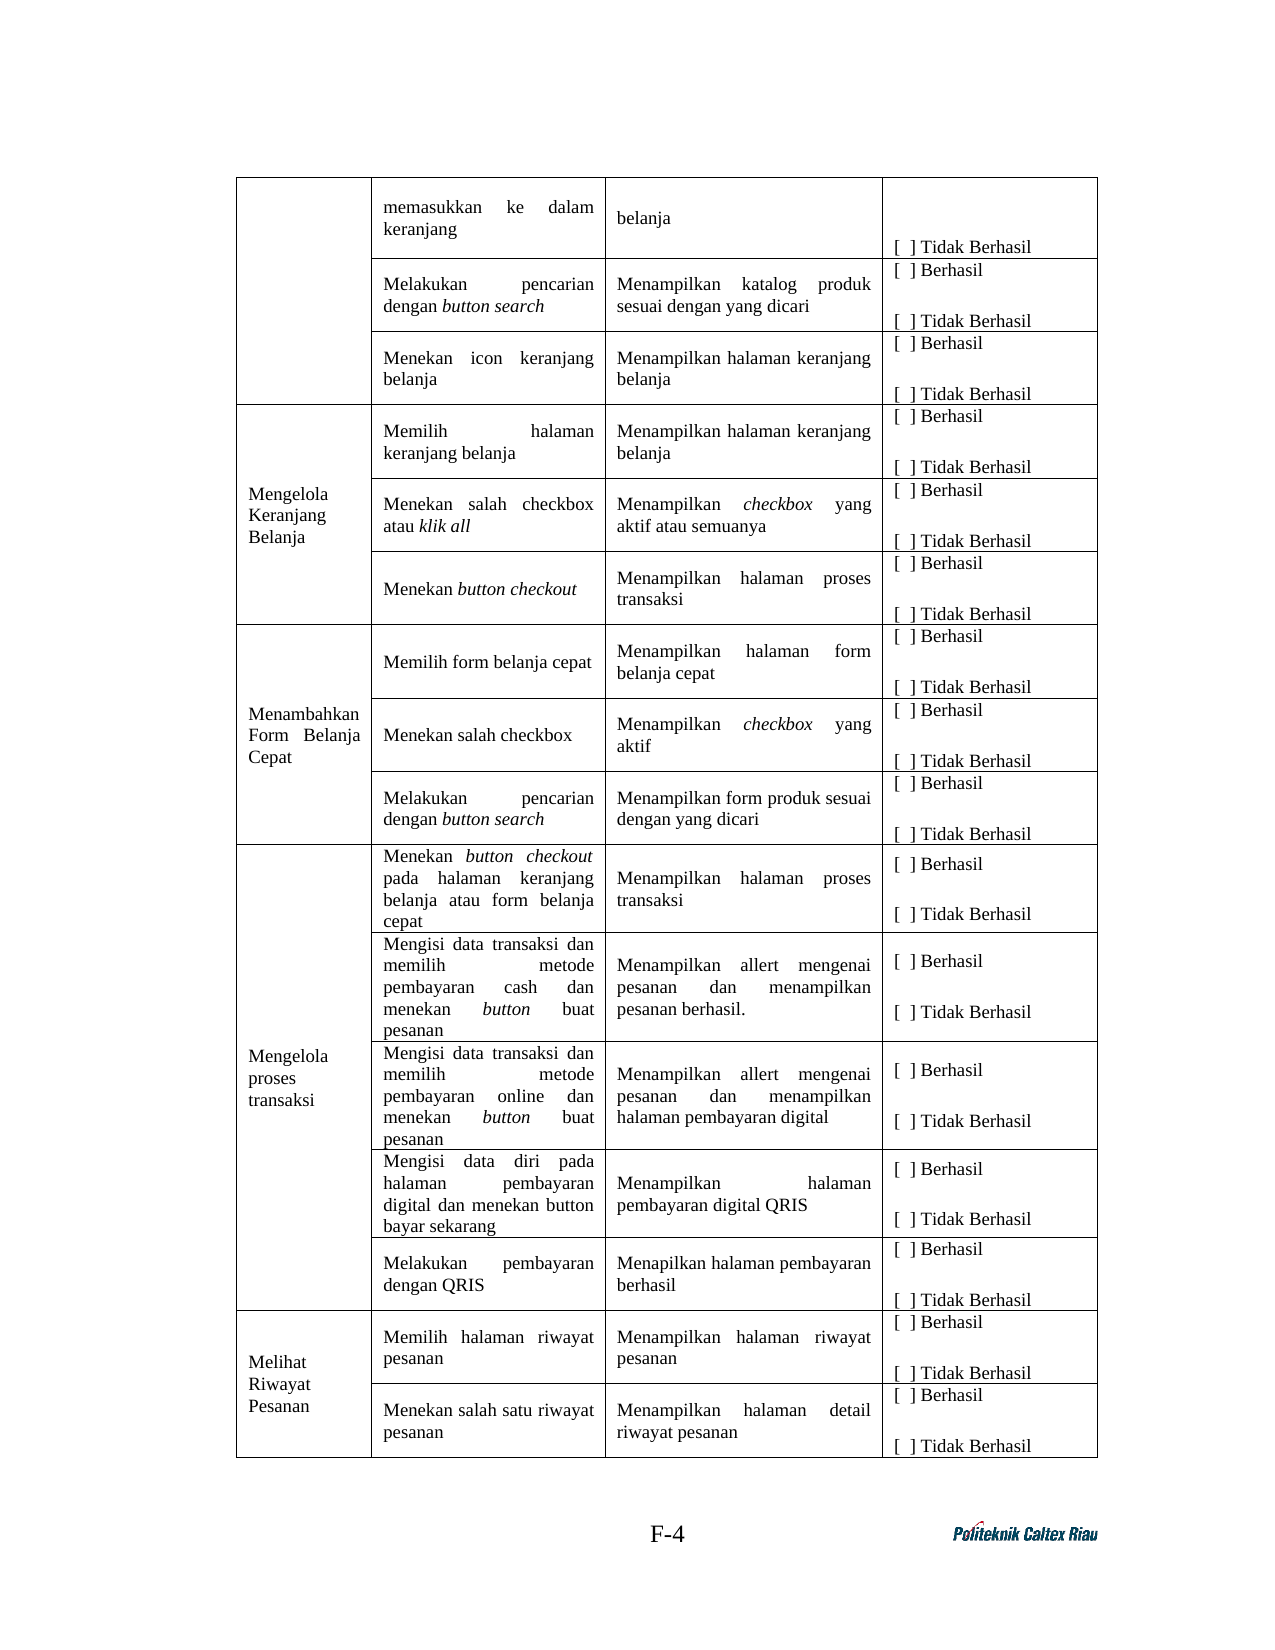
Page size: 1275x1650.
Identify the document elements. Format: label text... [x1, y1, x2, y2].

table_cell [ ] Berhasil [ ] Tidak Berhasil [883, 699, 1097, 771]
picture [951, 1521, 1098, 1543]
table_cell [ ] Berhasil [ ] Tidak Berhasil [883, 1311, 1097, 1383]
table_cell Menampilkan checkbox yang aktif [606, 699, 882, 771]
table_cell Menampilkan halaman proses transaksi [606, 845, 882, 932]
table_cell [ ] Berhasil [ ] Tidak Berhasil [883, 259, 1097, 331]
table_cell Menapilkan halaman pembayaran berhasil [606, 1238, 882, 1310]
table_cell Menampilkan allert mengenai pesanan dan menampilkan pesanan berhasil. [606, 933, 882, 1041]
table_cell Menekan button checkout [372, 552, 605, 624]
table_cell Mengisi data transaksi dan memilih metode pembayaran online dan menekan button buat pesanan [372, 1042, 605, 1149]
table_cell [606, 178, 882, 258]
table_cell [ ] Berhasil [ ] Tidak Berhasil [883, 933, 1097, 1041]
table_cell Menampilkan halaman form belanja cepat [606, 625, 882, 698]
table_cell [ ] Berhasil [ ] Tidak Berhasil [883, 1238, 1097, 1310]
table_cell Mengelola Keranjang Belanja [237, 405, 371, 624]
table_cell Menampilkan halaman riwayat pesanan [606, 1311, 882, 1383]
table_cell Memilih halaman riwayat pesanan [372, 1311, 605, 1383]
table_cell [ ] Berhasil [ ] Tidak Berhasil [883, 625, 1097, 698]
table_cell [ ] Berhasil [ ] Tidak Berhasil [883, 552, 1097, 624]
table_cell Melakukan pembayaran dengan QRIS [372, 1238, 605, 1310]
table_cell [ ] Berhasil [ ] Tidak Berhasil [883, 405, 1097, 478]
table_cell Menampilkan checkbox yang aktif atau semuanya [606, 479, 882, 551]
table_cell [ ] Berhasil [ ] Tidak Berhasil [883, 1384, 1097, 1457]
table_cell [ ] Berhasil [ ] Tidak Berhasil [883, 479, 1097, 551]
table_cell Menampilkan halaman keranjang belanja [606, 332, 882, 404]
table_cell Mengisi data transaksi dan memilih metode pembayaran cash dan menekan button buat pesanan [372, 933, 605, 1041]
table_cell Menampilkan halaman keranjang belanja [606, 405, 882, 478]
table_cell [ ] Berhasil [ ] Tidak Berhasil [883, 1042, 1097, 1149]
table_cell Menekan salah satu riwayat pesanan [372, 1384, 605, 1457]
table_cell Menekan button checkout pada halaman keranjang belanja atau form belanja cepat [372, 845, 605, 932]
table_cell Menampilkan halaman detail riwayat pesanan [606, 1384, 882, 1457]
table_cell Menampilkan form produk sesuai dengan yang dicari [606, 772, 882, 844]
table_cell Menampilkan halaman proses transaksi [606, 552, 882, 624]
table_cell Menekan salah checkbox [372, 699, 605, 771]
table_cell Melakukan pencarian dengan button search [372, 772, 605, 844]
table_cell Menampilkan halaman pembayaran digital QRIS [606, 1150, 882, 1237]
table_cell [883, 178, 1097, 258]
table_cell Melihat Riwayat Pesanan [237, 1311, 371, 1457]
table_cell Memilih halaman keranjang belanja [372, 405, 605, 478]
table_cell Menekan icon keranjang belanja [372, 332, 605, 404]
table_cell Menekan salah checkbox atau klik all [372, 479, 605, 551]
table_cell [ ] Berhasil [ ] Tidak Berhasil [883, 332, 1097, 404]
table_cell [ ] Berhasil [ ] Tidak Berhasil [883, 845, 1097, 932]
table_cell Melakukan pencarian dengan button search [372, 259, 605, 331]
table_cell Menampilkan katalog produk sesuai dengan yang dicari [606, 259, 882, 331]
table_cell Mengelola proses transaksi [237, 845, 371, 1310]
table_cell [372, 178, 605, 258]
table_cell [ ] Berhasil [ ] Tidak Berhasil [883, 1150, 1097, 1237]
table_cell [ ] Berhasil [ ] Tidak Berhasil [883, 772, 1097, 844]
table_cell Menambahkan Form Belanja Cepat [237, 625, 371, 844]
table_cell Mengisi data diri pada halaman pembayaran digital dan menekan button bayar sekarang [372, 1150, 605, 1237]
table_cell Menampilkan allert mengenai pesanan dan menampilkan halaman pembayaran digital [606, 1042, 882, 1149]
table_cell Memilih form belanja cepat [372, 625, 605, 698]
